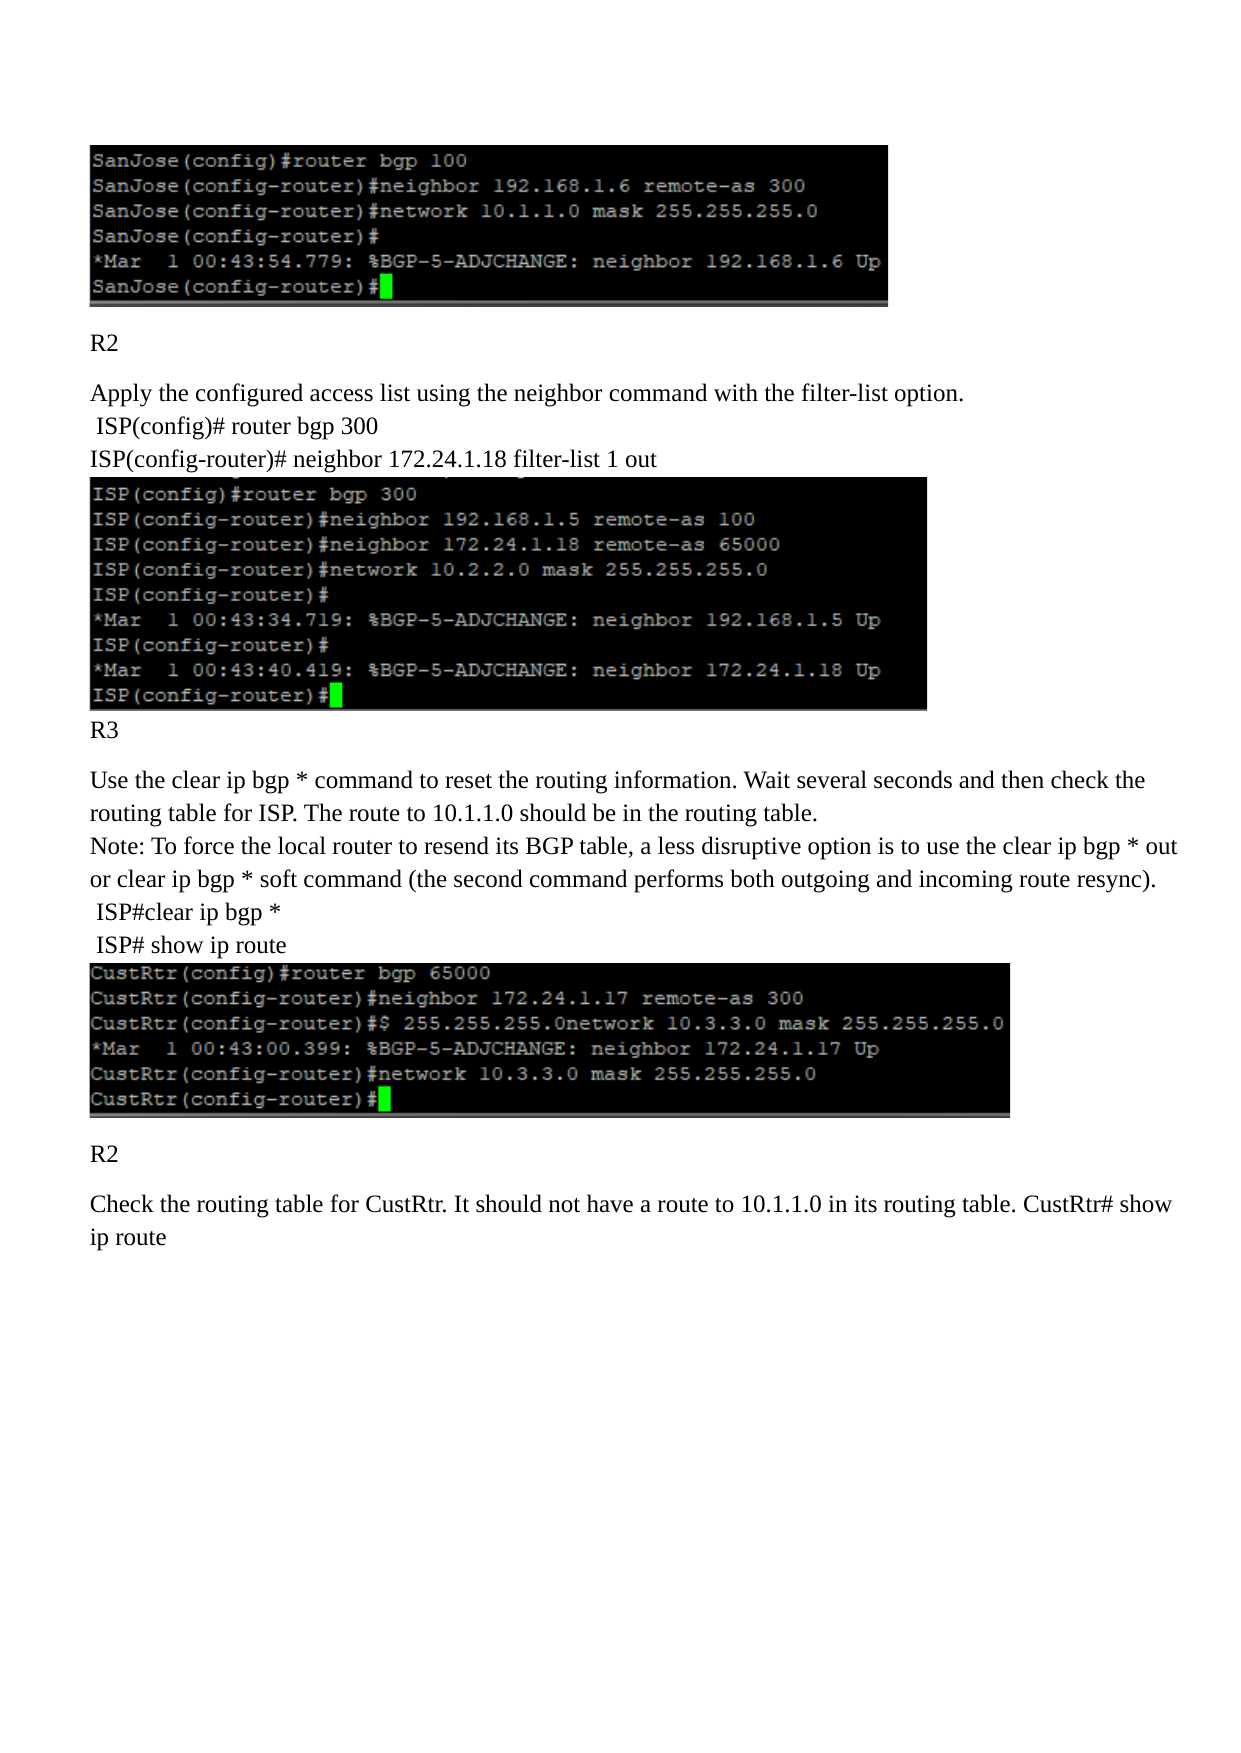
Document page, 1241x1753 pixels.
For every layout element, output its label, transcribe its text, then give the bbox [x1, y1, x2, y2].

text R2 [89, 1139, 1182, 1168]
picture [89, 963, 1011, 1118]
picture [89, 477, 928, 711]
text ISP#clear ip bgp * [89, 897, 1182, 926]
text Note: To force the local router to resend its BGP table, a less disruptive option is to use the clear ip bgp * out or clear ip bgp * soft command (the second command performs both outgoing and incoming route resync). [89, 831, 1182, 893]
text ISP# show ip route [89, 930, 1182, 959]
text Apply the configured access list using the neighbor command with the filter-list option. [89, 378, 1182, 407]
text Use the clear ip bgp * command to reset the routing information. Wait several seconds and then check the routing table for ISP. The route to 10.1.1.0 should be in the routing table. [89, 765, 1182, 827]
text ISP(config)# router bgp 300 [89, 411, 1182, 440]
text Check the routing table for CustRtr. It should not have a route to 10.1.1.0 in its routing table. CustRtr# show ip route [89, 1189, 1182, 1251]
text R2 [89, 328, 1182, 357]
picture [89, 145, 889, 307]
text ISP(config-router)# neighbor 172.24.1.18 filter-list 1 out [89, 444, 1182, 473]
text R3 [89, 715, 1182, 744]
